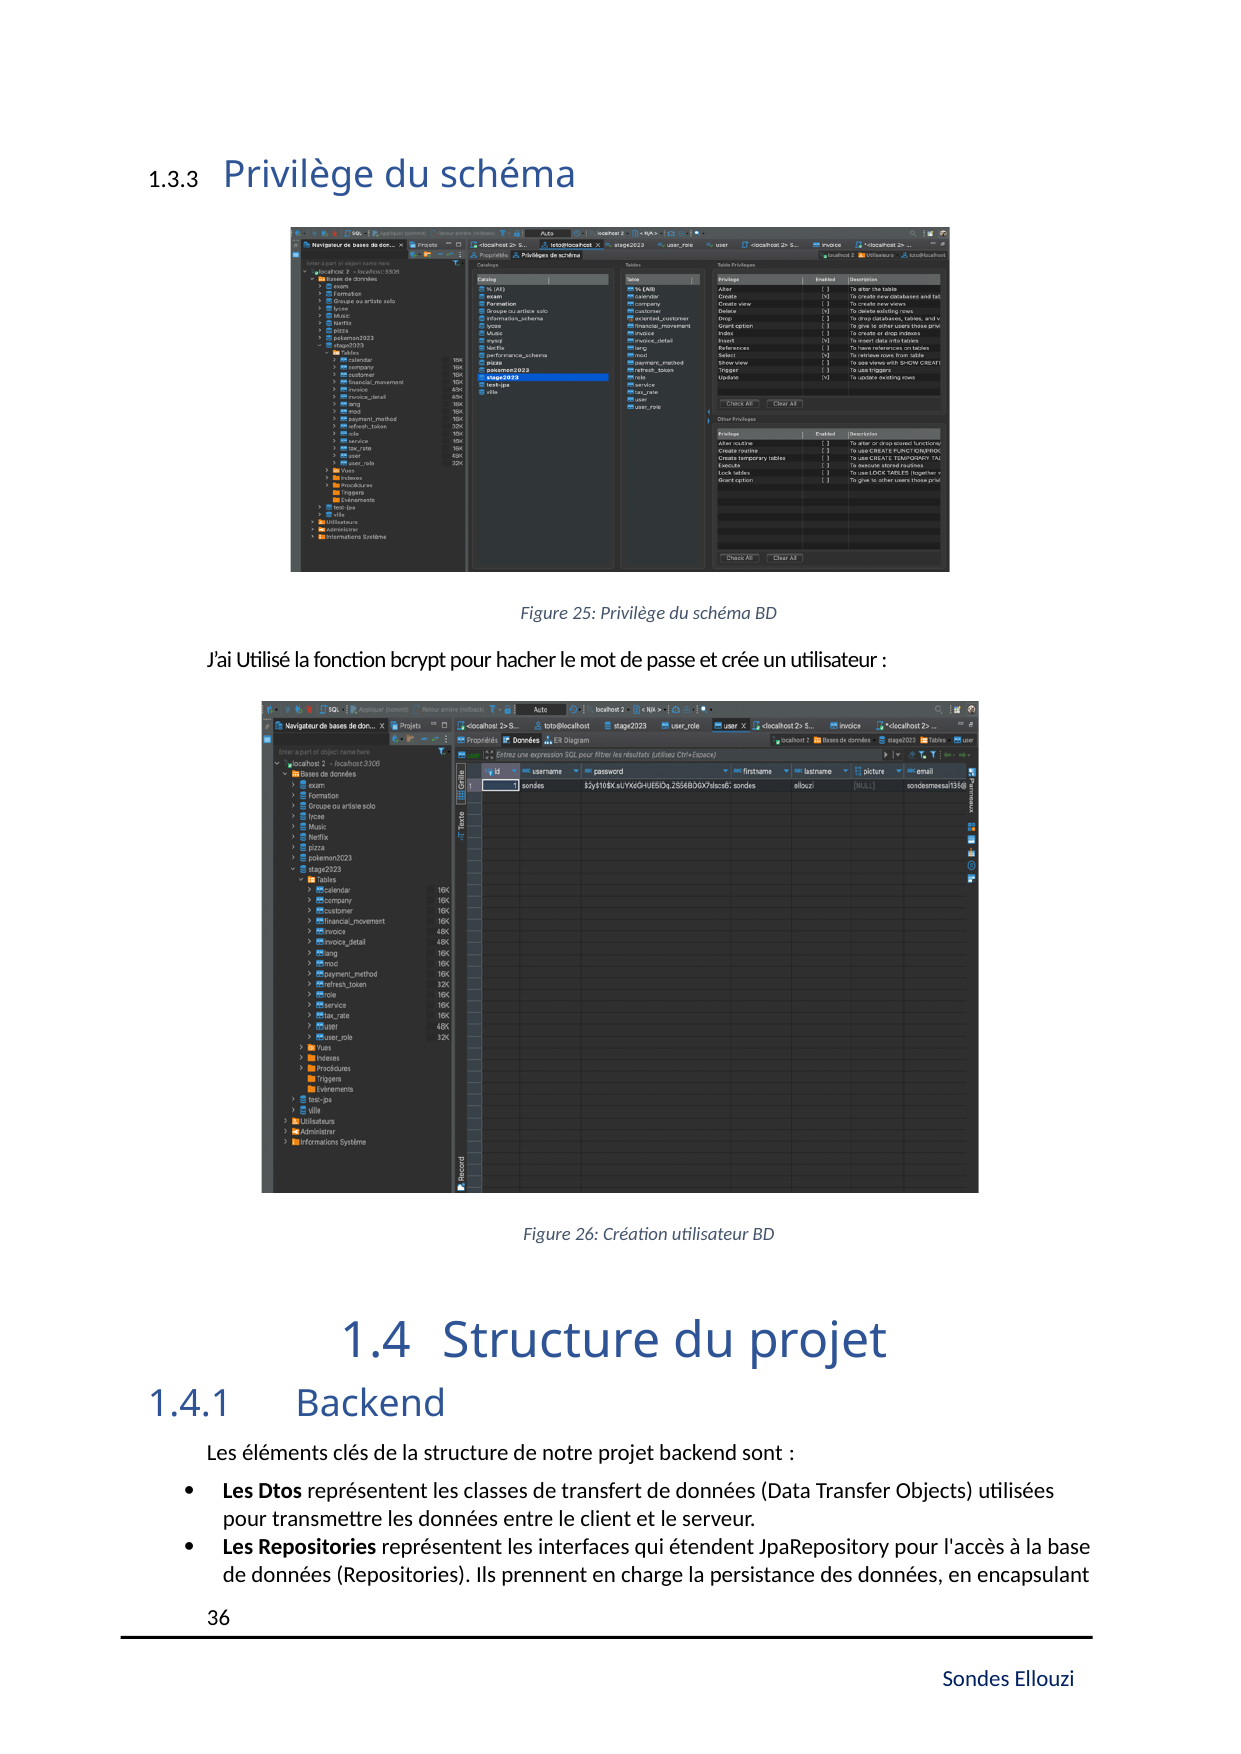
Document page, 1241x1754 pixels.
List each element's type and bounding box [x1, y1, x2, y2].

picture [261, 701, 979, 1193]
picture [290, 227, 950, 572]
